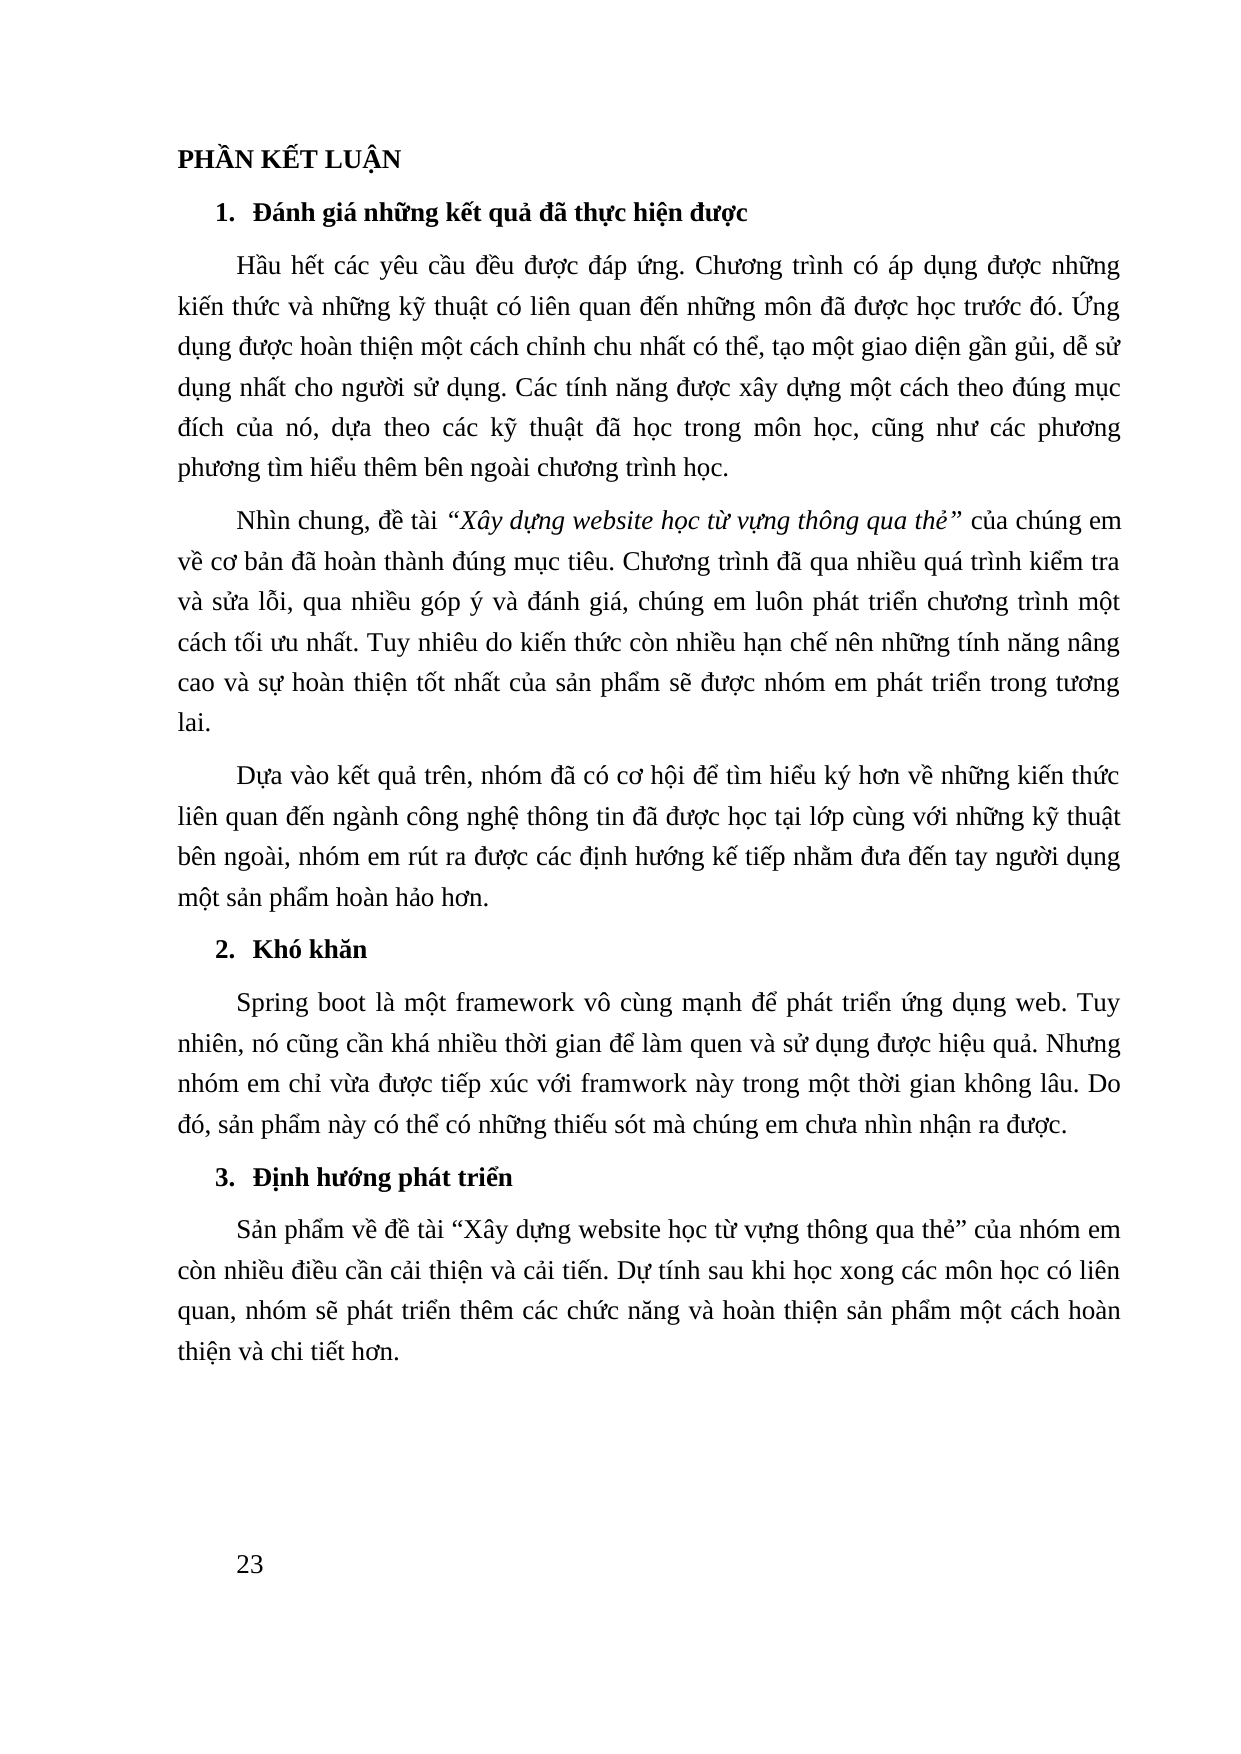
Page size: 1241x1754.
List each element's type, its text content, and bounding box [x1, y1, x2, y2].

text Định hướng phát triển [215, 1161, 1122, 1192]
text PHẦN KẾT LUẬN [177, 144, 1122, 175]
text Hầu hết các yêu cầu đều được đáp ứng. Chương trình có áp dụng được những kiến thức và những kỹ thuật có liên quan đến những môn đã được học trước đó. Ứng dụng được hoàn thiện một cách chỉnh chu nhất có thể, tạo một giao diện gần gủi, dễ sử dụng nhất cho người sử dụng. Các tính năng được xây dựng một cách theo đúng mục đích của nó, dựa theo các kỹ thuật đã học trong môn học, cũng như các phương phương tìm hiểu thêm bên ngoài chương trình học. [177, 249, 1122, 483]
list Đánh giá những kết quả đã thực hiện được [215, 197, 1122, 228]
text Dựa vào kết quả trên, nhóm đã có cơ hội để tìm hiểu ký hơn về những kiến thức liên quan đến ngành công nghệ thông tin đã được học tại lớp cùng với những kỹ thuật bên ngoài, nhóm em rút ra được các định hướng kế tiếp nhằm đưa đến tay người dụng một sản phẩm hoàn hảo hơn. [177, 759, 1122, 912]
text Khó khăn [215, 934, 1122, 965]
text Sản phẩm về đề tài “Xây dựng website học từ vựng thông qua thẻ” của nhóm em còn nhiều điều cần cải thiện và cải tiến. Dự tính sau khi học xong các môn học có liên quan, nhóm sẽ phát triển thêm các chức năng và hoàn thiện sản phẩm một cách hoàn thiện và chi tiết hơn. [177, 1214, 1122, 1366]
text Spring boot là một framework vô cùng mạnh để phát triển ứng dụng web. Tuy nhiên, nó cũng cần khá nhiều thời gian để làm quen và sử dụng được hiệu quả. Nhưng nhóm em chỉ vừa được tiếp xúc với framwork này trong một thời gian không lâu. Do đó, sản phẩm này có thể có những thiếu sót mà chúng em chưa nhìn nhận ra được. [177, 987, 1122, 1139]
text Nhìn chung, đề tài “Xây dựng website học từ vựng thông qua thẻ” của chúng em về cơ bản đã hoàn thành đúng mục tiêu. Chương trình đã qua nhiều quá trình kiểm tra và sửa lỗi, qua nhiều góp ý và đánh giá, chúng em luôn phát triển chương trình một cách tối ưu nhất. Tuy nhiêu do kiến thức còn nhiều hạn chế nên những tính năng nâng cao và sự hoàn thiện tốt nhất của sản phẩm sẽ được nhóm em phát triển trong tương lai. [177, 504, 1122, 738]
